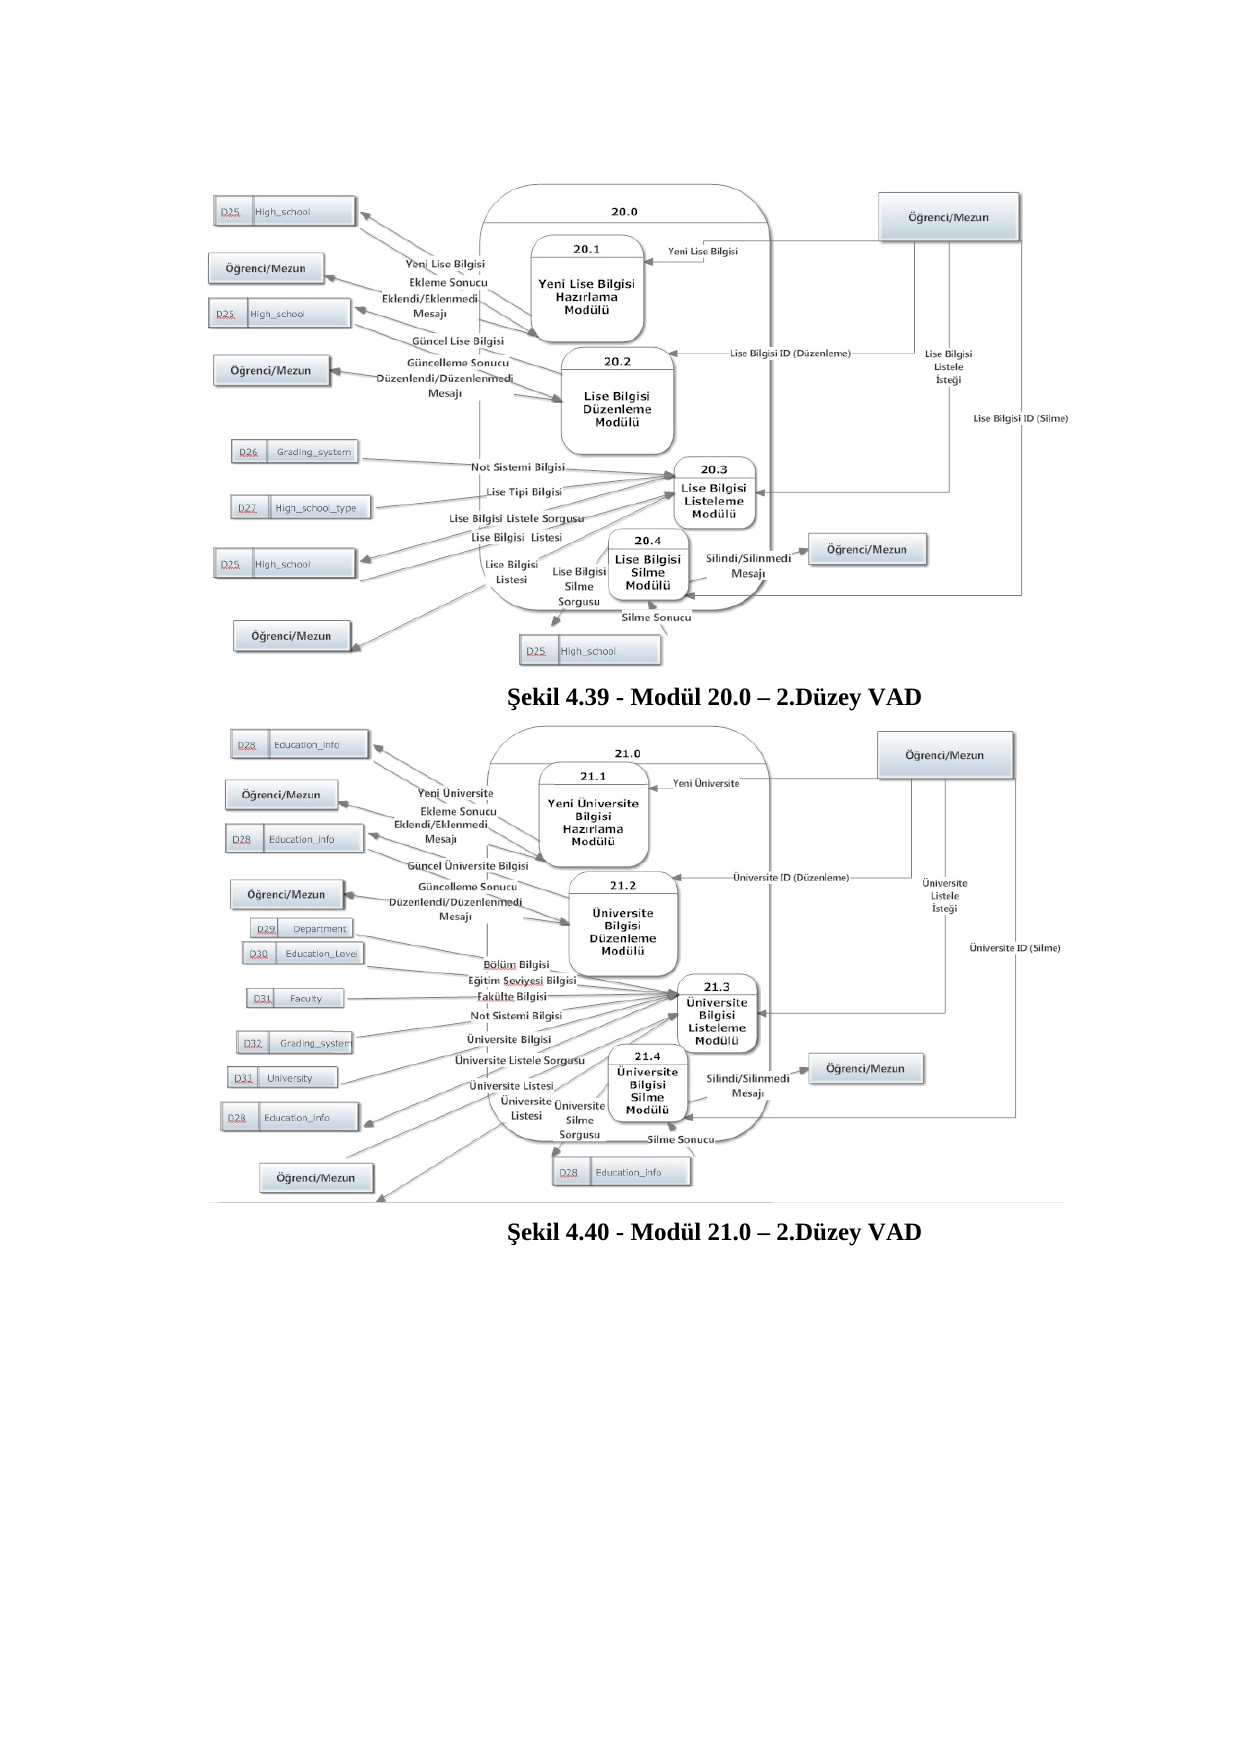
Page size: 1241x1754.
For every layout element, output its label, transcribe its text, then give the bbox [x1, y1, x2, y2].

text Şekil 4.39 - Modül 20.0 – 2.Düzey VAD [207, 682, 1092, 710]
picture [206, 177, 1074, 668]
text Şekil 4.40 - Modül 21.0 – 2.Düzey VAD [207, 1217, 1092, 1246]
picture [206, 724, 1065, 1203]
